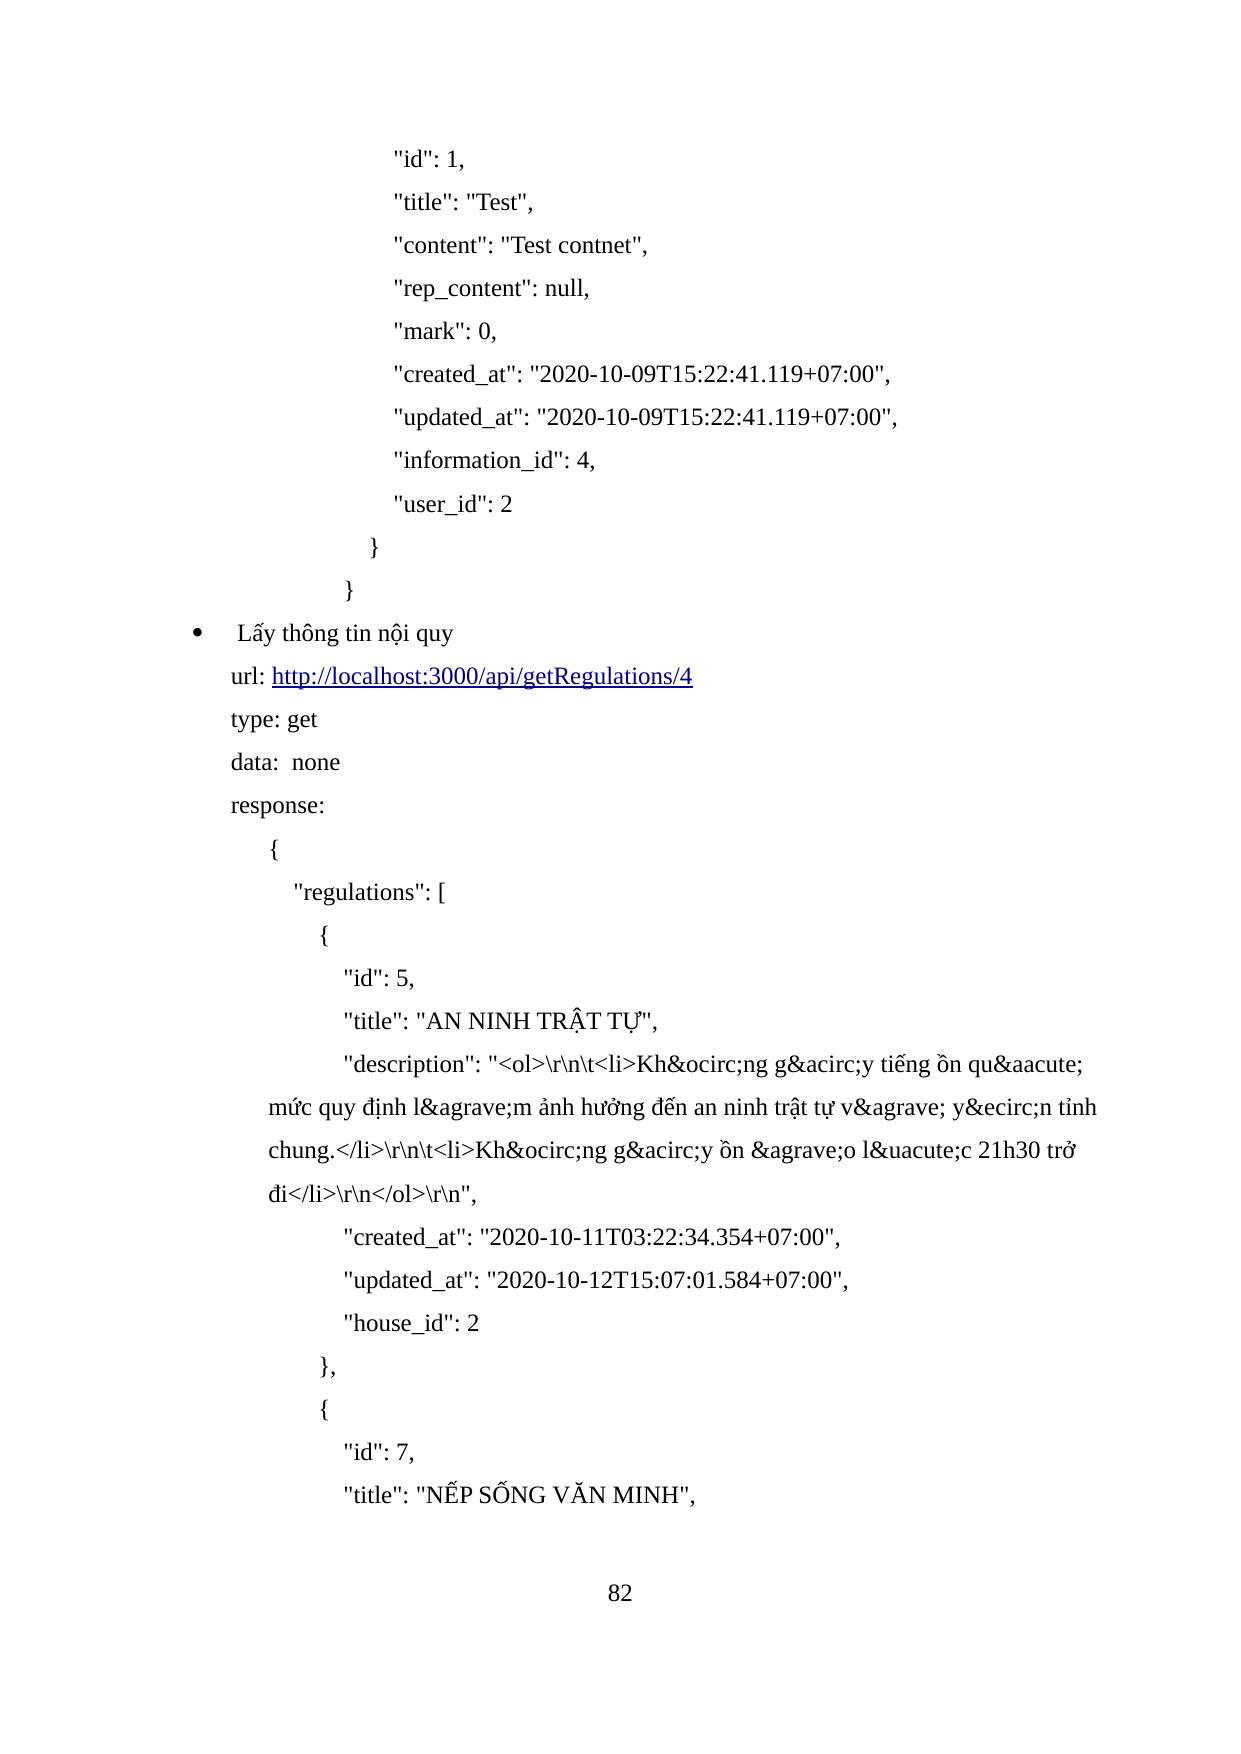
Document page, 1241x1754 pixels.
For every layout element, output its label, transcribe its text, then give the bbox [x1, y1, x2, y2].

text { [268, 834, 1122, 862]
text url: http://localhost:3000/api/getRegulations/4 [231, 661, 1122, 690]
text { [268, 1394, 1122, 1423]
text "regulations": [ [268, 877, 1122, 906]
text "id": 1, [343, 144, 1122, 172]
text "created_at": "2020-10-09T15:22:41.119+07:00", [343, 359, 1122, 388]
text { [268, 920, 1122, 949]
text "title": "AN NINH TRẬT TỰ", [268, 1006, 1122, 1035]
text "description": "<ol>\r\n\t<li>Kh&ocirc;ng g&acirc;y tiếng ồn qu&aacute; mức quy định l&agrave;m ảnh hưởng đến an ninh trật tự v&agrave; y&ecirc;n tỉnh chung.</li>\r\n\t<li>Kh&ocirc;ng g&acirc;y ồn &agrave;o l&uacute;c 21h30 trở đi</li>\r\n</ol>\r\n", [268, 1049, 1122, 1207]
text } [343, 575, 1122, 604]
text "updated_at": "2020-10-12T15:07:01.584+07:00", [268, 1265, 1122, 1294]
text } [343, 532, 1122, 561]
text "id": 7, [268, 1437, 1122, 1466]
text "id": 5, [268, 963, 1122, 992]
text "rep_content": null, [343, 273, 1122, 302]
text "title": "Test", [343, 187, 1122, 216]
list Lấy thông tin nội quy [193, 618, 1122, 647]
text "house_id": 2 [268, 1308, 1122, 1337]
text type: get [231, 704, 1122, 733]
text "title": "NẾP SỐNG VĂN MINH", [268, 1481, 1122, 1509]
text "mark": 0, [343, 316, 1122, 345]
text "updated_at": "2020-10-09T15:22:41.119+07:00", [343, 402, 1122, 431]
text "created_at": "2020-10-11T03:22:34.354+07:00", [268, 1222, 1122, 1251]
text "user_id": 2 [343, 489, 1122, 517]
text data: none [231, 747, 1122, 776]
text response: [231, 791, 1122, 819]
text }, [268, 1351, 1122, 1380]
text "content": "Test contnet", [343, 230, 1122, 259]
text "information_id": 4, [343, 446, 1122, 474]
